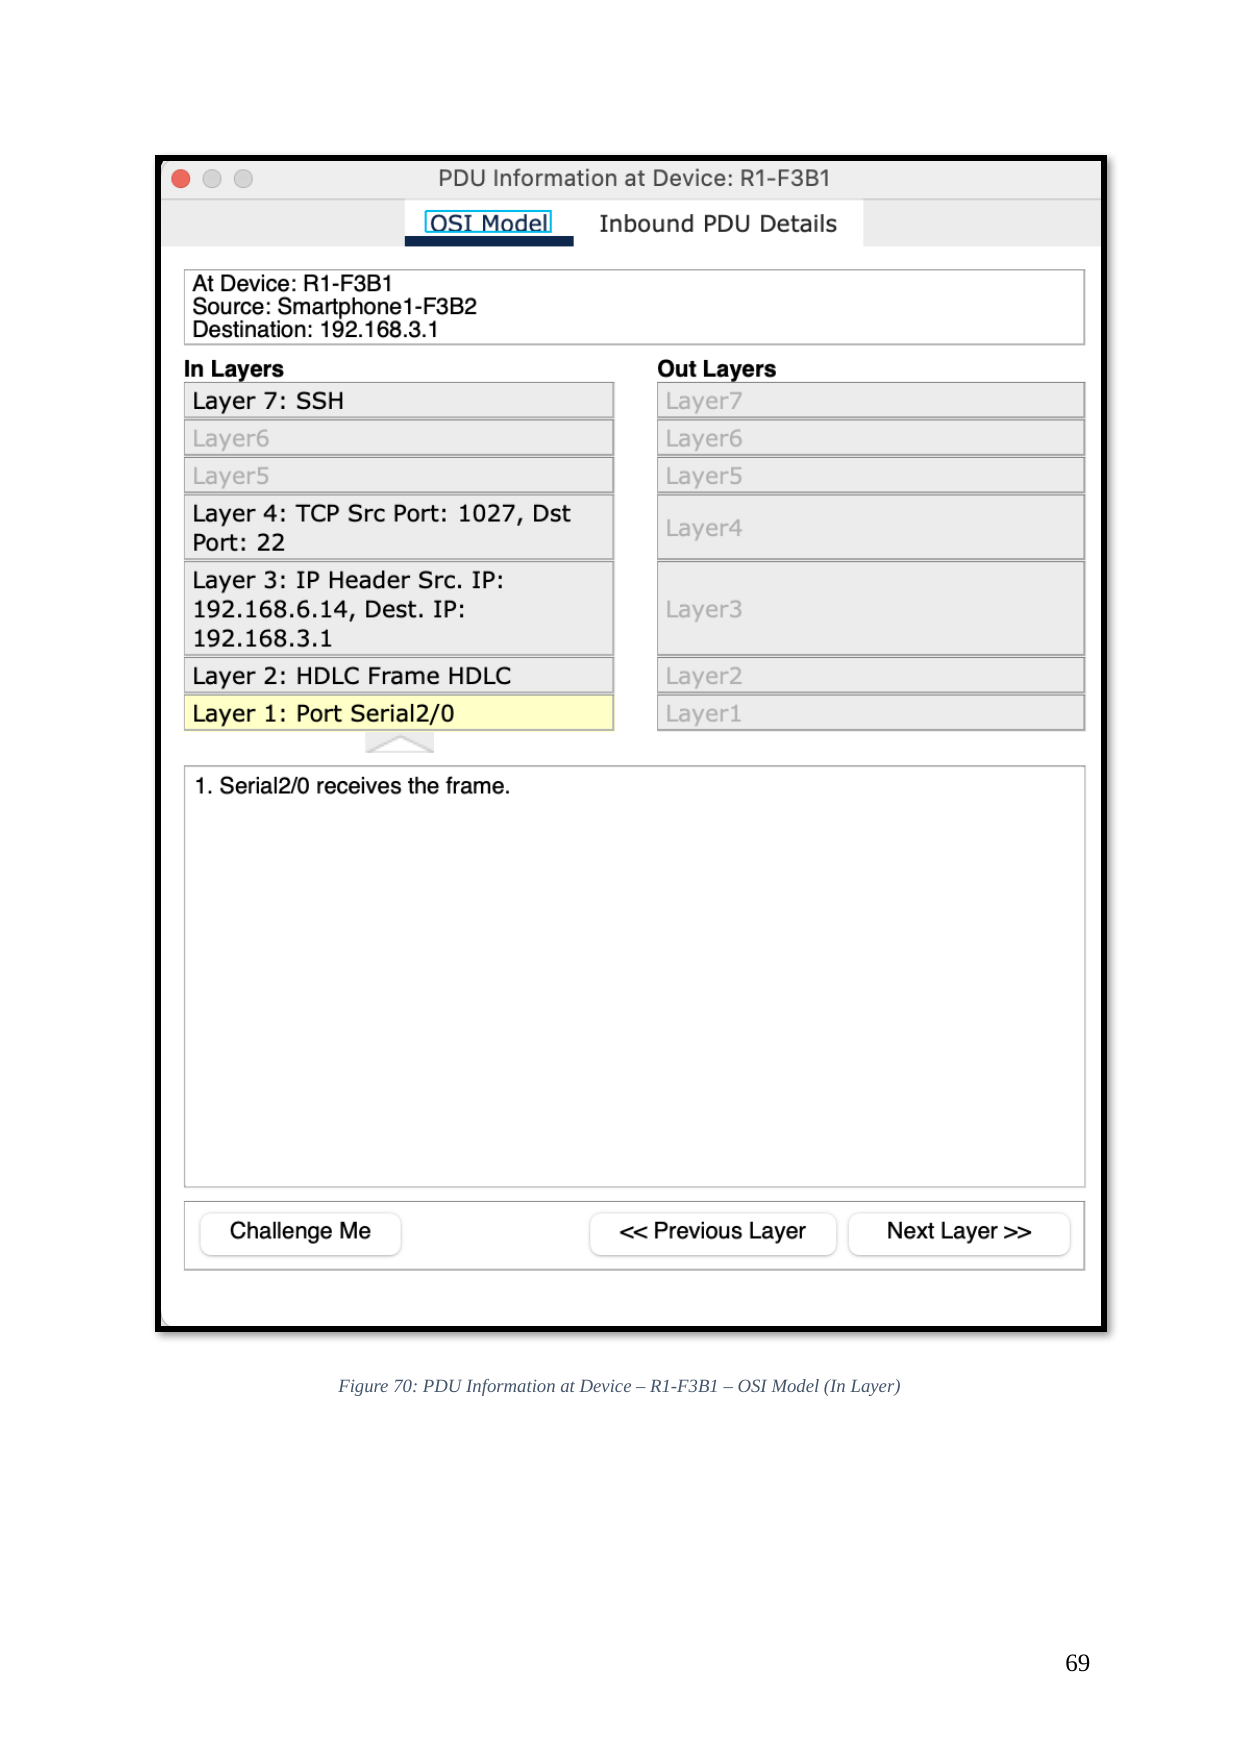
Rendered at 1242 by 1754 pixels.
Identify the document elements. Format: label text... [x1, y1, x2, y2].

picture [161, 161, 1101, 1326]
text Figure 70: PDU Information at Device – R1-F3B1 – OSI Model (In Layer) [150, 1375, 1090, 1397]
